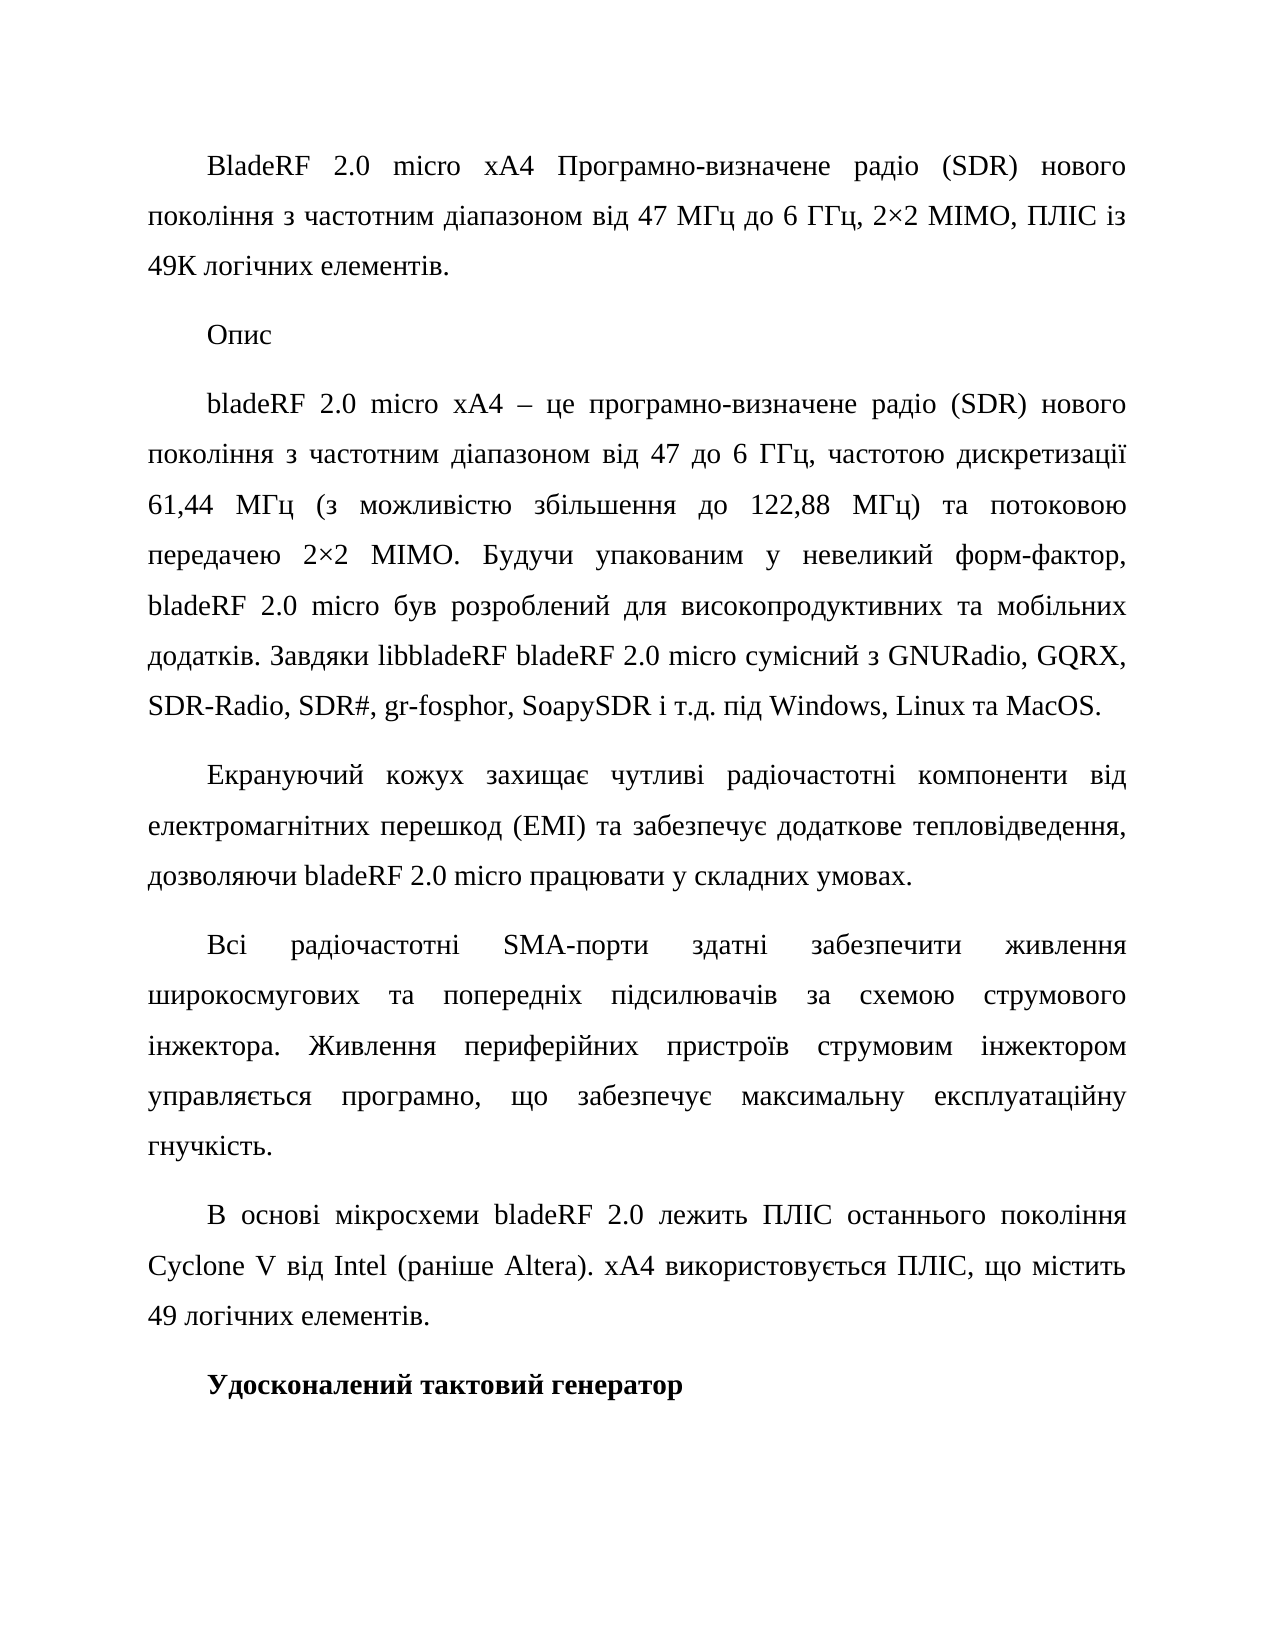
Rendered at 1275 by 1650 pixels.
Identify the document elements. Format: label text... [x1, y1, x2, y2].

text BladeRF 2.0 micro xA4 Програмно-визначене радіо (SDR) нового покоління з частотним діапазоном від 47 МГц до 6 ГГц, 2×2 MIMO, ПЛІС із 49К логічних елементів. [148, 148, 1127, 282]
text bladeRF 2.0 micro xA4 – це програмно-визначене радіо (SDR) нового покоління з частотним діапазоном від 47 до 6 ГГц, частотою дискретизації 61,44 МГц (з можливістю збільшення до 122,88 МГц) та потоковою передачею 2×2 MIMO. Будучи упакованим у невеликий форм-фактор, bladeRF 2.0 micro був розроблений для високопродуктивних та мобільних додатків. Завдяки libbladeRF bladeRF 2.0 micro сумісний з GNURadio, GQRX, SDR-Radio, SDR#, gr-fosphor, SoapySDR і т.д. під Windows, Linux та MacOS. [148, 386, 1127, 722]
text Опис [148, 317, 1127, 351]
text В основі мікросхеми bladeRF 2.0 лежить ПЛІС останнього покоління Cyclone V від Intel (раніше Altera). xA4 використовується ПЛІС, що містить 49 логічних елементів. [148, 1197, 1127, 1331]
text Удосконалений тактовий генератор [148, 1367, 1127, 1401]
text Всі радіочастотні SMA-порти здатні забезпечити живлення широкосмугових та попередніх підсилювачів за схемою струмового інжектора. Живлення периферійних пристроїв струмовим інжектором управляється програмно, що забезпечує максимальну експлуатаційну гнучкість. [148, 927, 1127, 1162]
text Екрануючий кожух захищає чутливі радіочастотні компоненти від електромагнітних перешкод (EMI) та забезпечує додаткове тепловідведення, дозволяючи bladeRF 2.0 micro працювати у складних умовах. [148, 757, 1127, 891]
